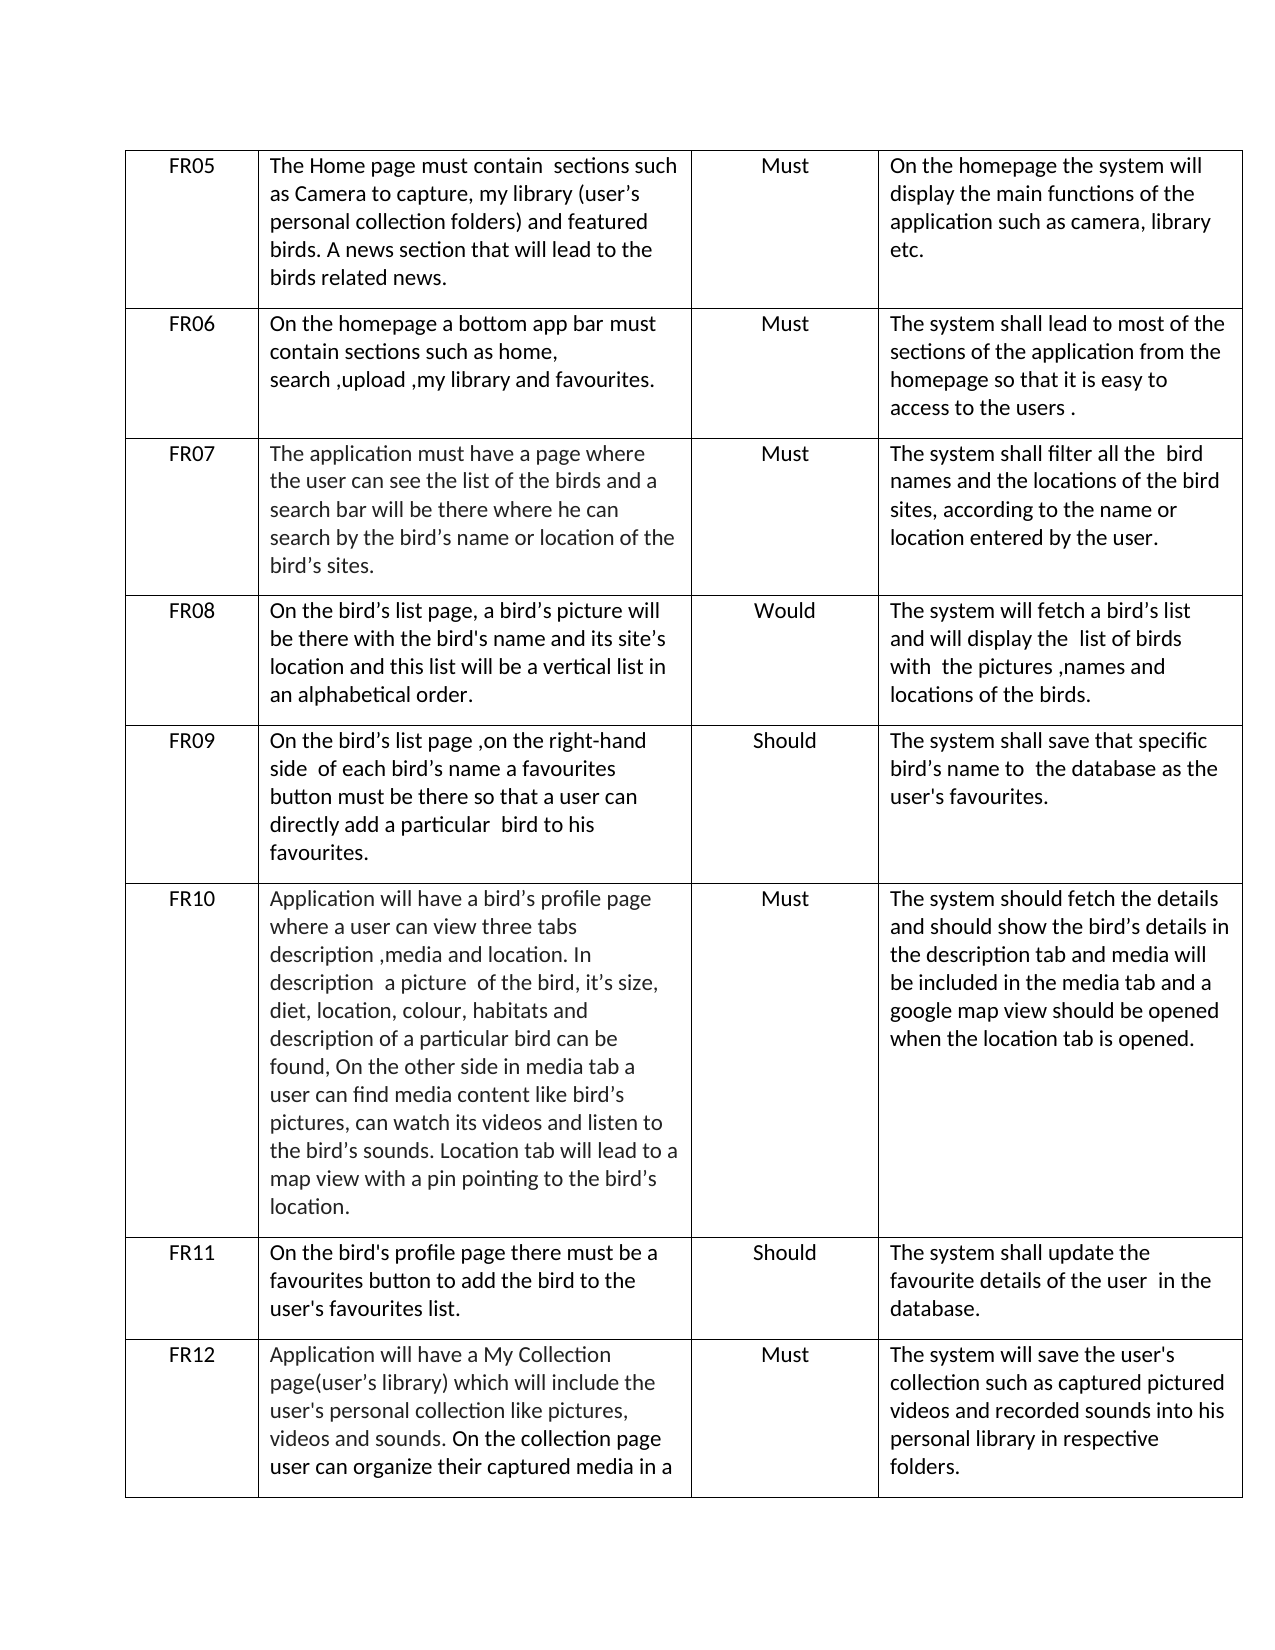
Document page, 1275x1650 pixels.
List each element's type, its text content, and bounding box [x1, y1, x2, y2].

table_cell Must [692, 151, 878, 308]
table_cell The system shall save that specific bird’s name to the database as the user's favourites. [879, 726, 1242, 883]
table_cell The application must have a page where the user can see the list of the birds and a search bar will be there where he can search by the bird’s name or location of the bird’s sites. [259, 439, 691, 595]
table_cell Application will have a bird’s profile page where a user can view three tabs description ,media and location. In description a picture of the bird, it’s size, diet, location, colour, habitats and description of a particular bird can be found, On the other side in media tab a user can find media content like bird’s pictures, can watch its videos and listen to the bird’s sounds. Location tab will lead to a map view with a pin pointing to the bird’s location. [259, 884, 691, 1237]
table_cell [879, 1340, 1242, 1497]
table_cell Should [692, 1238, 878, 1339]
table_cell The Home page must contain sections such as Camera to capture, my library (user’s personal collection folders) and featured birds. A news section that will lead to the birds related news. [259, 151, 691, 308]
table_cell On the bird's profile page there must be a favourites button to add the bird to the user's favourites list. [259, 1238, 691, 1339]
table_cell Would [692, 596, 878, 725]
table_cell The system shall update the favourite details of the user in the database. [879, 1238, 1242, 1339]
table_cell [259, 1340, 691, 1497]
table_cell Must [692, 884, 878, 1237]
table_cell FR08 [126, 596, 258, 725]
table_cell The system shall filter all the bird names and the locations of the bird sites, according to the name or location entered by the user. [879, 439, 1242, 595]
table_cell On the homepage the system will display the main functions of the application such as camera, library etc. [879, 151, 1242, 308]
table_cell FR12 [126, 1340, 258, 1497]
table_cell Must [692, 309, 878, 438]
table_cell FR10 [126, 884, 258, 1237]
table_cell Should [692, 726, 878, 883]
table_cell FR11 [126, 1238, 258, 1339]
table_cell FR05 [126, 151, 258, 308]
table_cell Must [692, 439, 878, 595]
table_cell On the bird’s list page, a bird’s picture will be there with the bird's name and its site’s location and this list will be a vertical list in an alphabetical order. [259, 596, 691, 725]
table_cell FR07 [126, 439, 258, 595]
table_cell The system shall lead to most of the sections of the application from the homepage so that it is easy to access to the users . [879, 309, 1242, 438]
table_cell FR06 [126, 309, 258, 438]
table_cell The system should fetch the details and should show the bird’s details in the description tab and media will be included in the media tab and a google map view should be opened when the location tab is opened. [879, 884, 1242, 1237]
table_cell On the bird’s list page ,on the right-hand side of each bird’s name a favourites button must be there so that a user can directly add a particular bird to his favourites. [259, 726, 691, 883]
table_cell Must [692, 1340, 878, 1497]
table_cell The system will fetch a bird’s list and will display the list of birds with the pictures ,names and locations of the birds. [879, 596, 1242, 725]
table_cell FR09 [126, 726, 258, 883]
table_cell On the homepage a bottom app bar must contain sections such as home, search ,upload ,my library and favourites. [259, 309, 691, 438]
